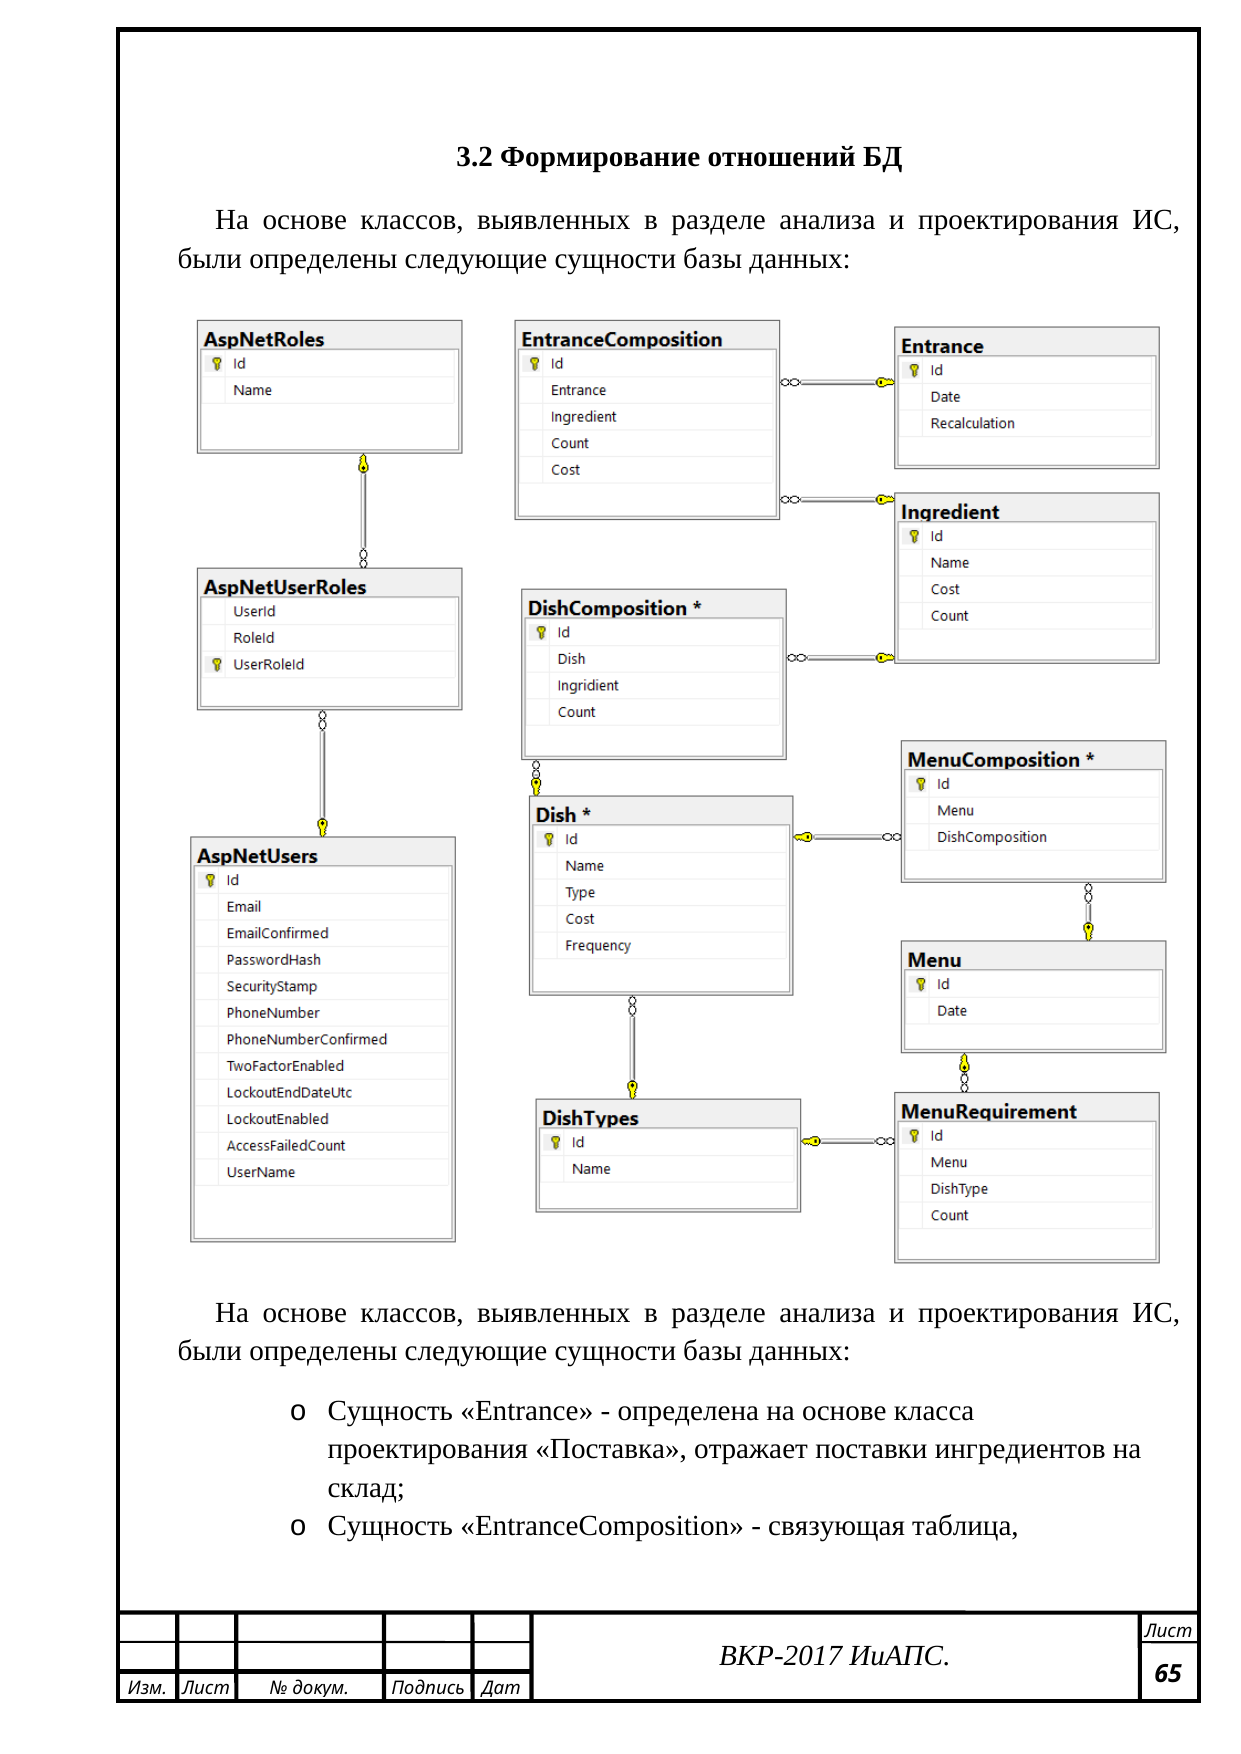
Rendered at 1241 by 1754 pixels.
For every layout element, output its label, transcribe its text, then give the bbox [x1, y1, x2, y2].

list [290, 1508, 1181, 1542]
list Сущность «Entrance» - определена на основе класса проектирования «Поставка», отражает поставки ингредиентов на склад; [290, 1393, 1181, 1503]
text На основе классов, выявленных в разделе анализа и проектирования ИС, были определены следующие сущности базы данных: [177, 202, 1181, 274]
picture [177, 300, 1182, 1269]
text На основе классов, выявленных в разделе анализа и проектирования ИС, были определены следующие сущности базы данных: [177, 1295, 1181, 1367]
subtitle Формирование отношений БД [177, 139, 1181, 172]
